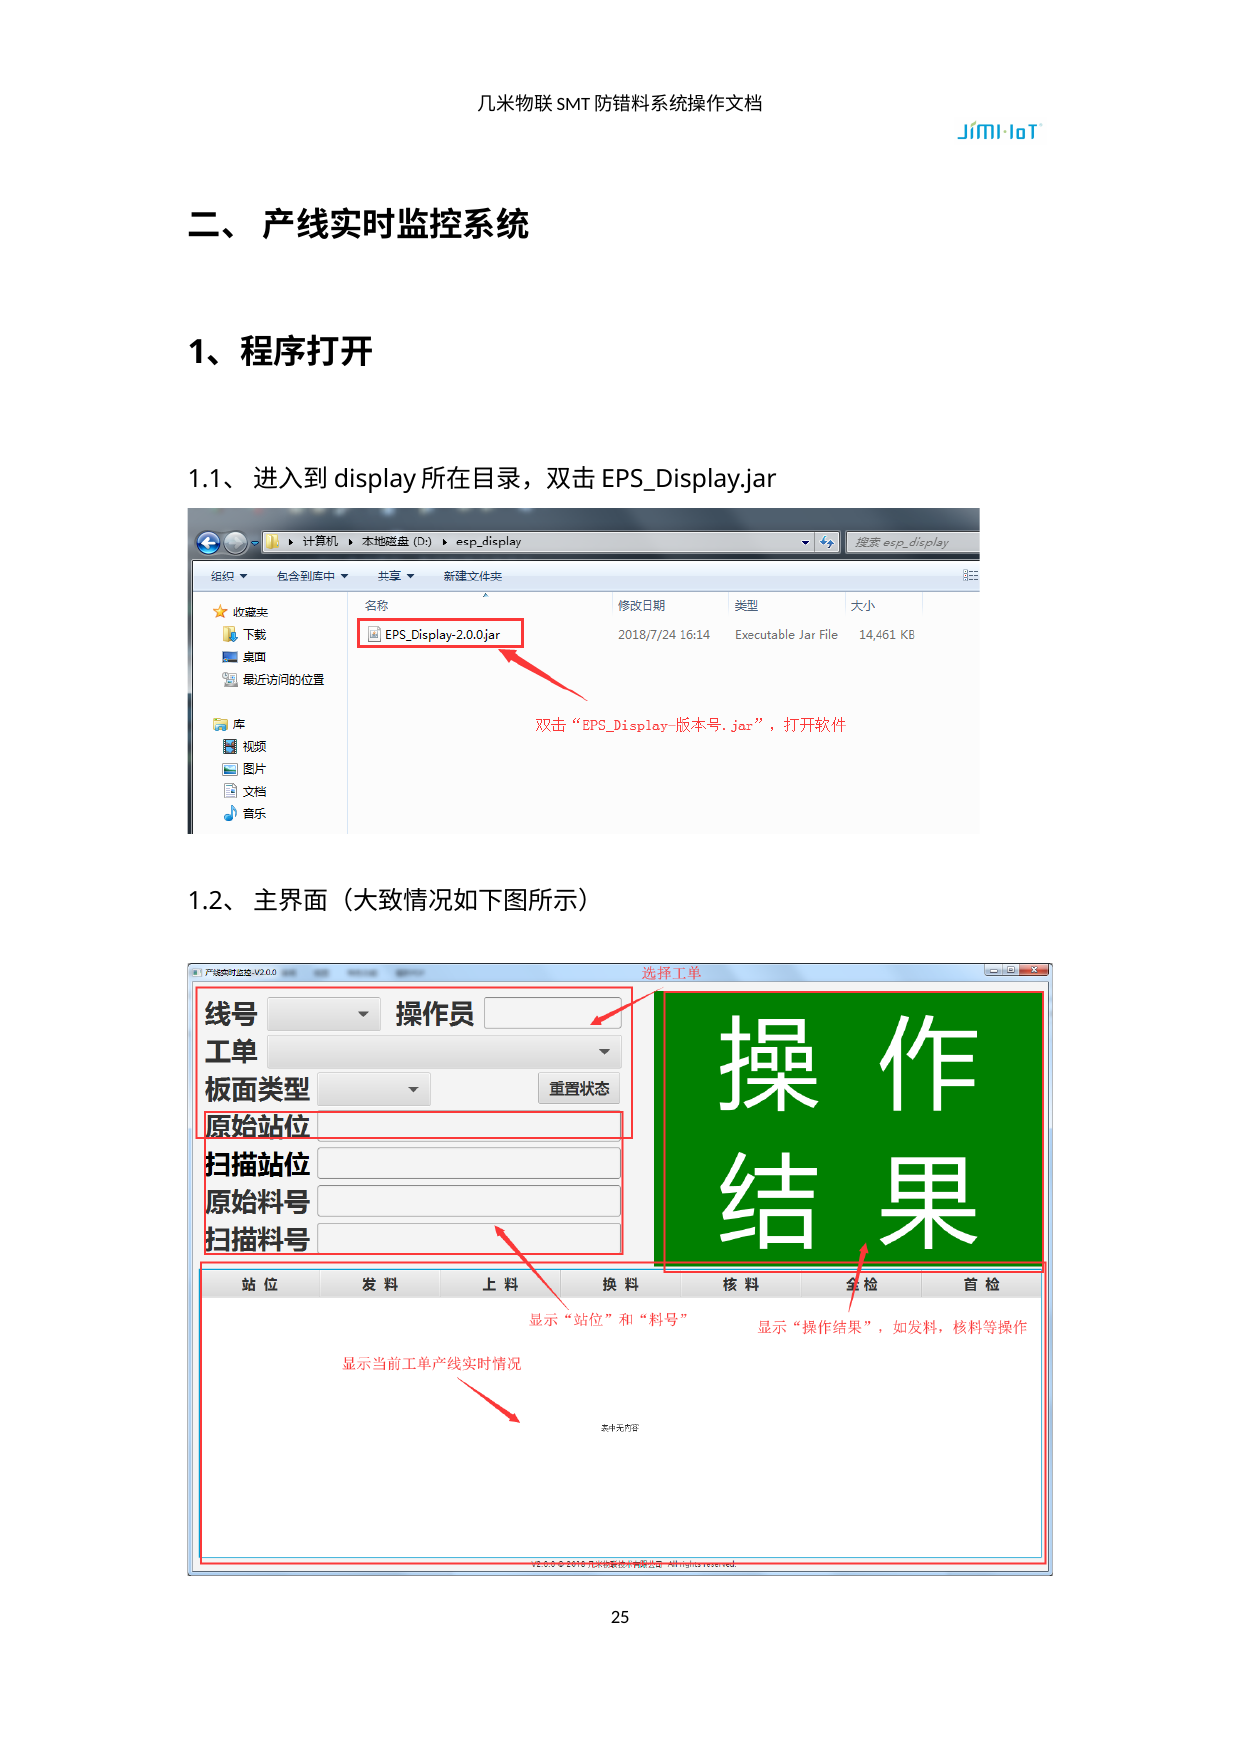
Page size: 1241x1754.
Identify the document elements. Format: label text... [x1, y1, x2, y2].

picture [187, 508, 980, 834]
subtitle 产线实时监控系统 [187, 189, 1053, 254]
subtitle 1、程序打开 [187, 316, 1053, 381]
list 主界面（大致情况如下图所示） [187, 866, 1053, 931]
picture [187, 963, 1053, 1576]
list 进入到display所在目录，双击EPS_Display.jar [187, 444, 1053, 509]
picture [954, 117, 1047, 145]
